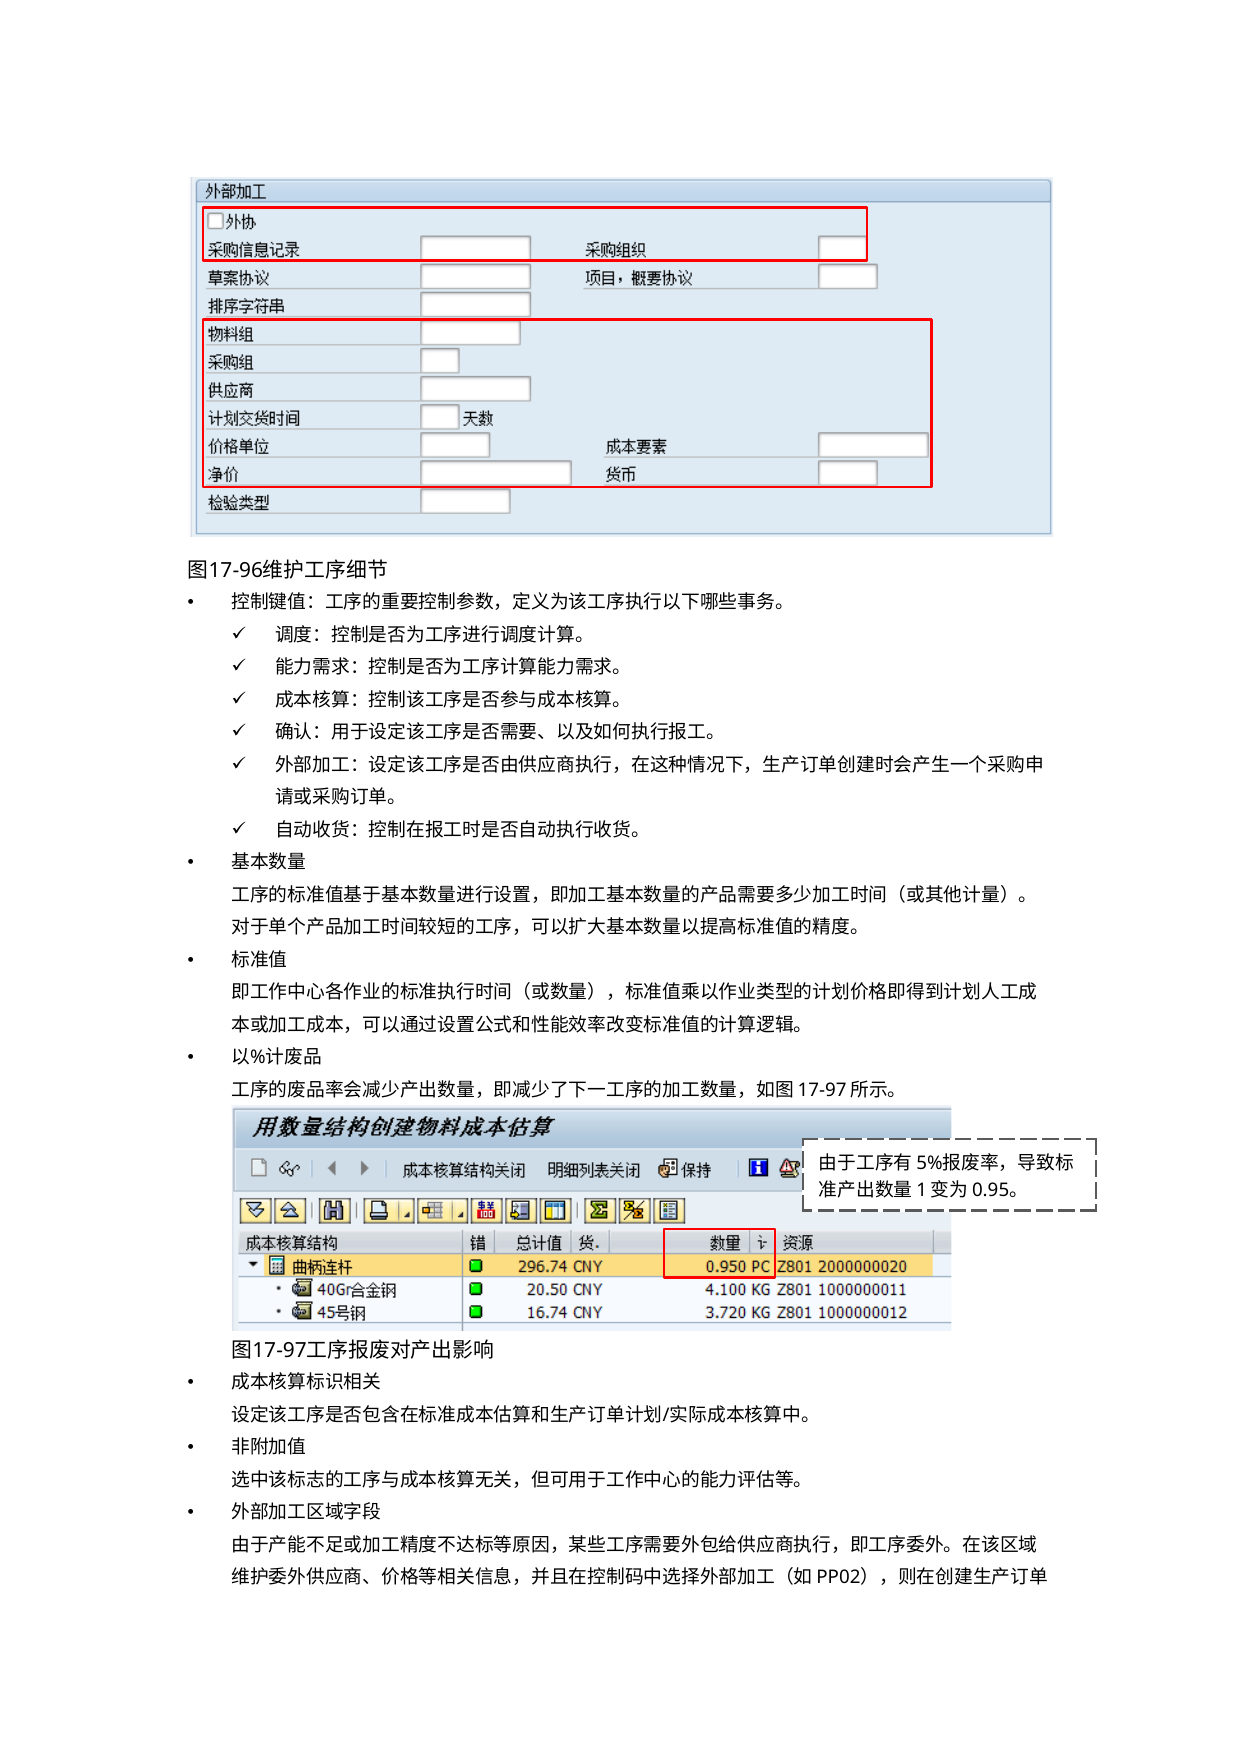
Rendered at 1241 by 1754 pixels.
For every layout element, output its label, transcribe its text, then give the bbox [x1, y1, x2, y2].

picture [231, 1105, 952, 1331]
list 即工作中心各作业的标准执行时间（或数量），标准值乘以作业类型的计划价格即得到计划人工成本或加工成本，可以通过设置公式和性能效率改变标准值的计算逻辑。 [231, 974, 1053, 1039]
list 基本数量 [187, 844, 1053, 877]
picture [187, 177, 1054, 537]
list 确认：用于设定该工序是否需要、以及如何执行报工。 [231, 714, 1053, 747]
list 调度：控制是否为工序进行调度计算。 [231, 617, 1053, 649]
list 成本核算：控制该工序是否参与成本核算。 [231, 682, 1053, 714]
list 选中该标志的工序与成本核算无关，但可用于工作中心的能力评估等。 [231, 1462, 1053, 1494]
list 控制键值：工序的重要控制参数，定义为该工序执行以下哪些事务。 [187, 584, 1053, 617]
list 以%计废品 [187, 1039, 1053, 1072]
list 外部加工：设定该工序是否由供应商执行，在这种情况下，生产订单创建时会产生一个采购申请或采购订单。 [231, 747, 1053, 812]
list 成本核算标识相关 [187, 1364, 1053, 1397]
list 设定该工序是否包含在标准成本估算和生产订单计划/实际成本核算中。 [231, 1397, 1053, 1429]
list 能力需求：控制是否为工序计算能力需求。 [231, 649, 1053, 682]
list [231, 1527, 1053, 1592]
list 外部加工区域字段 [187, 1494, 1053, 1527]
list 自动收货：控制在报工时是否自动执行收货。 [231, 812, 1053, 844]
list 工序的标准值基于基本数量进行设置，即加工基本数量的产品需要多少加工时间（或其他计量）。对于单个产品加工时间较短的工序，可以扩大基本数量以提高标准值的精度。 [231, 877, 1053, 942]
list 非附加值 [187, 1429, 1053, 1462]
list 标准值 [187, 942, 1053, 974]
